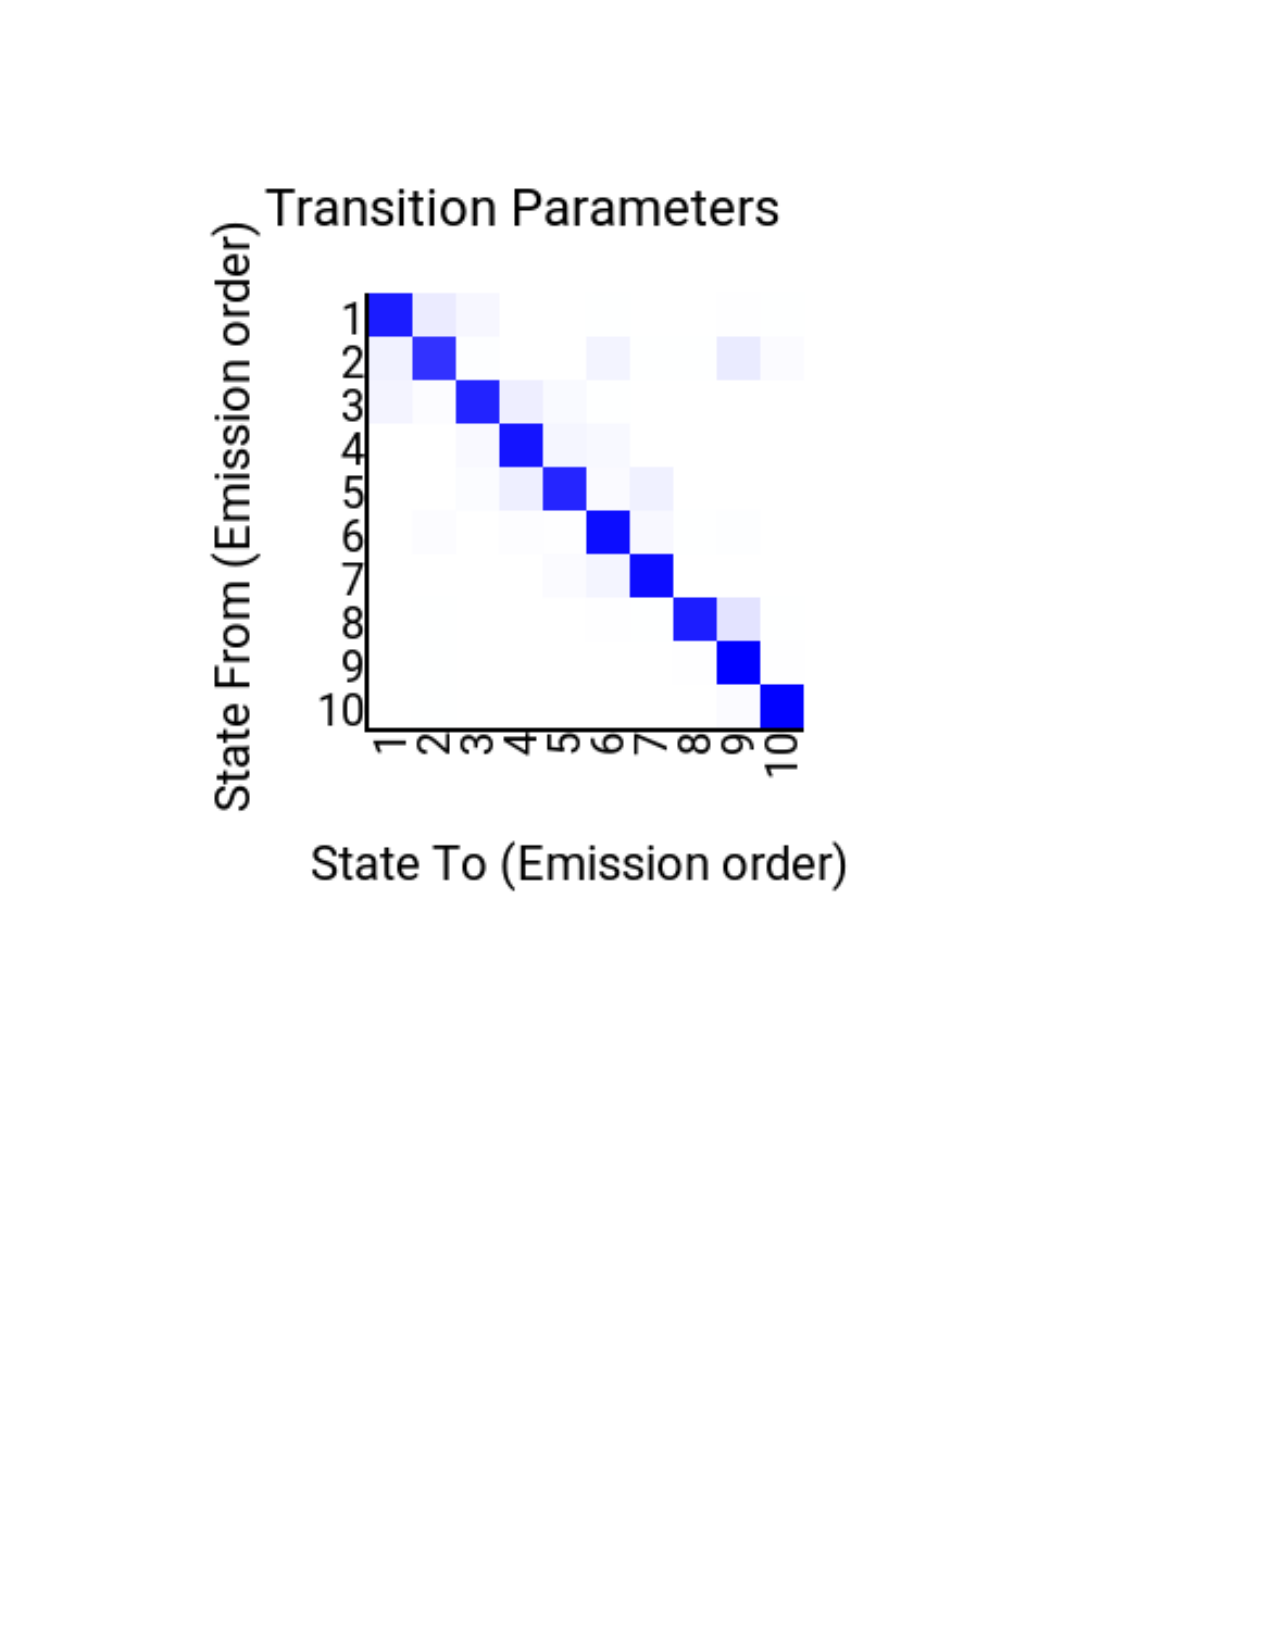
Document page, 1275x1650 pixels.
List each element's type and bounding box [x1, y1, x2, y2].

picture [150, 150, 913, 922]
